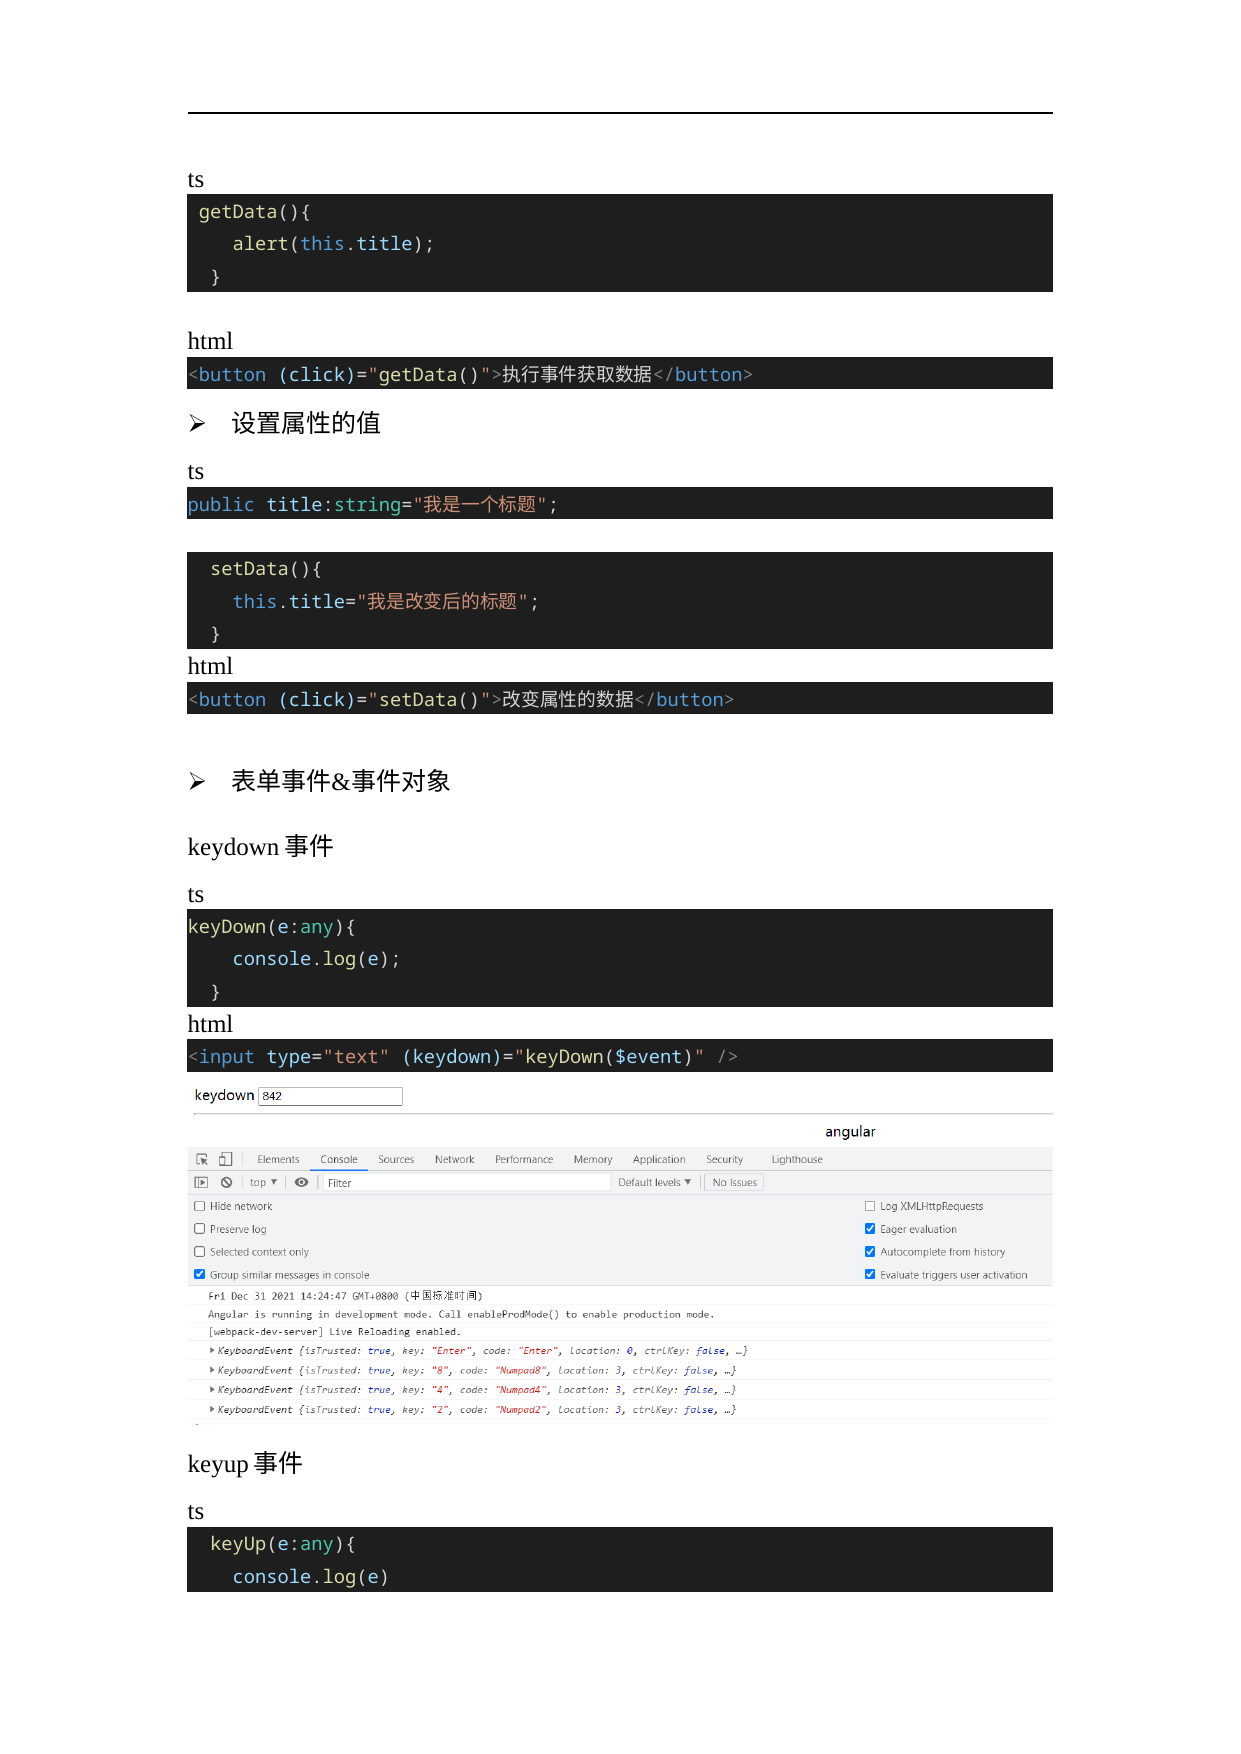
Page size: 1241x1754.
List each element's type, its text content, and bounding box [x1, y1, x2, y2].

text <button (click)="setData()">改变属性的数据</button> [187, 682, 1053, 714]
text ts [187, 454, 1053, 487]
text } [187, 974, 1053, 1007]
text } [187, 259, 1053, 292]
text keyup事件 [187, 1429, 1053, 1494]
text this.title="我是改变后的标题"; [187, 584, 1053, 617]
text getData(){ [187, 194, 1053, 227]
text <button (click)="getData()">执行事件获取数据</button> [187, 357, 1053, 389]
text setData(){ [187, 552, 1053, 584]
text <input type="text" (keydown)="keyDown($event)" /> [187, 1039, 1053, 1072]
text html [187, 1007, 1053, 1039]
text ts [187, 162, 1053, 194]
text keydown事件 [187, 812, 1053, 877]
text keyUp(e:any){ [187, 1527, 1053, 1559]
text html [187, 649, 1053, 682]
text console.log(e); [187, 942, 1053, 974]
text html [187, 324, 1053, 357]
text keyDown(e:any){ [187, 909, 1053, 942]
list 设置属性的值 [187, 389, 1053, 454]
picture [187, 1076, 1053, 1425]
text ts [187, 877, 1053, 909]
text } [187, 617, 1053, 649]
text alert(this.title); [187, 227, 1053, 259]
list 表单事件&事件对象 [187, 747, 1053, 812]
text public title:string="我是一个标题"; [187, 487, 1053, 519]
text ts [187, 1494, 1053, 1527]
text console.log(e) [187, 1559, 1053, 1592]
